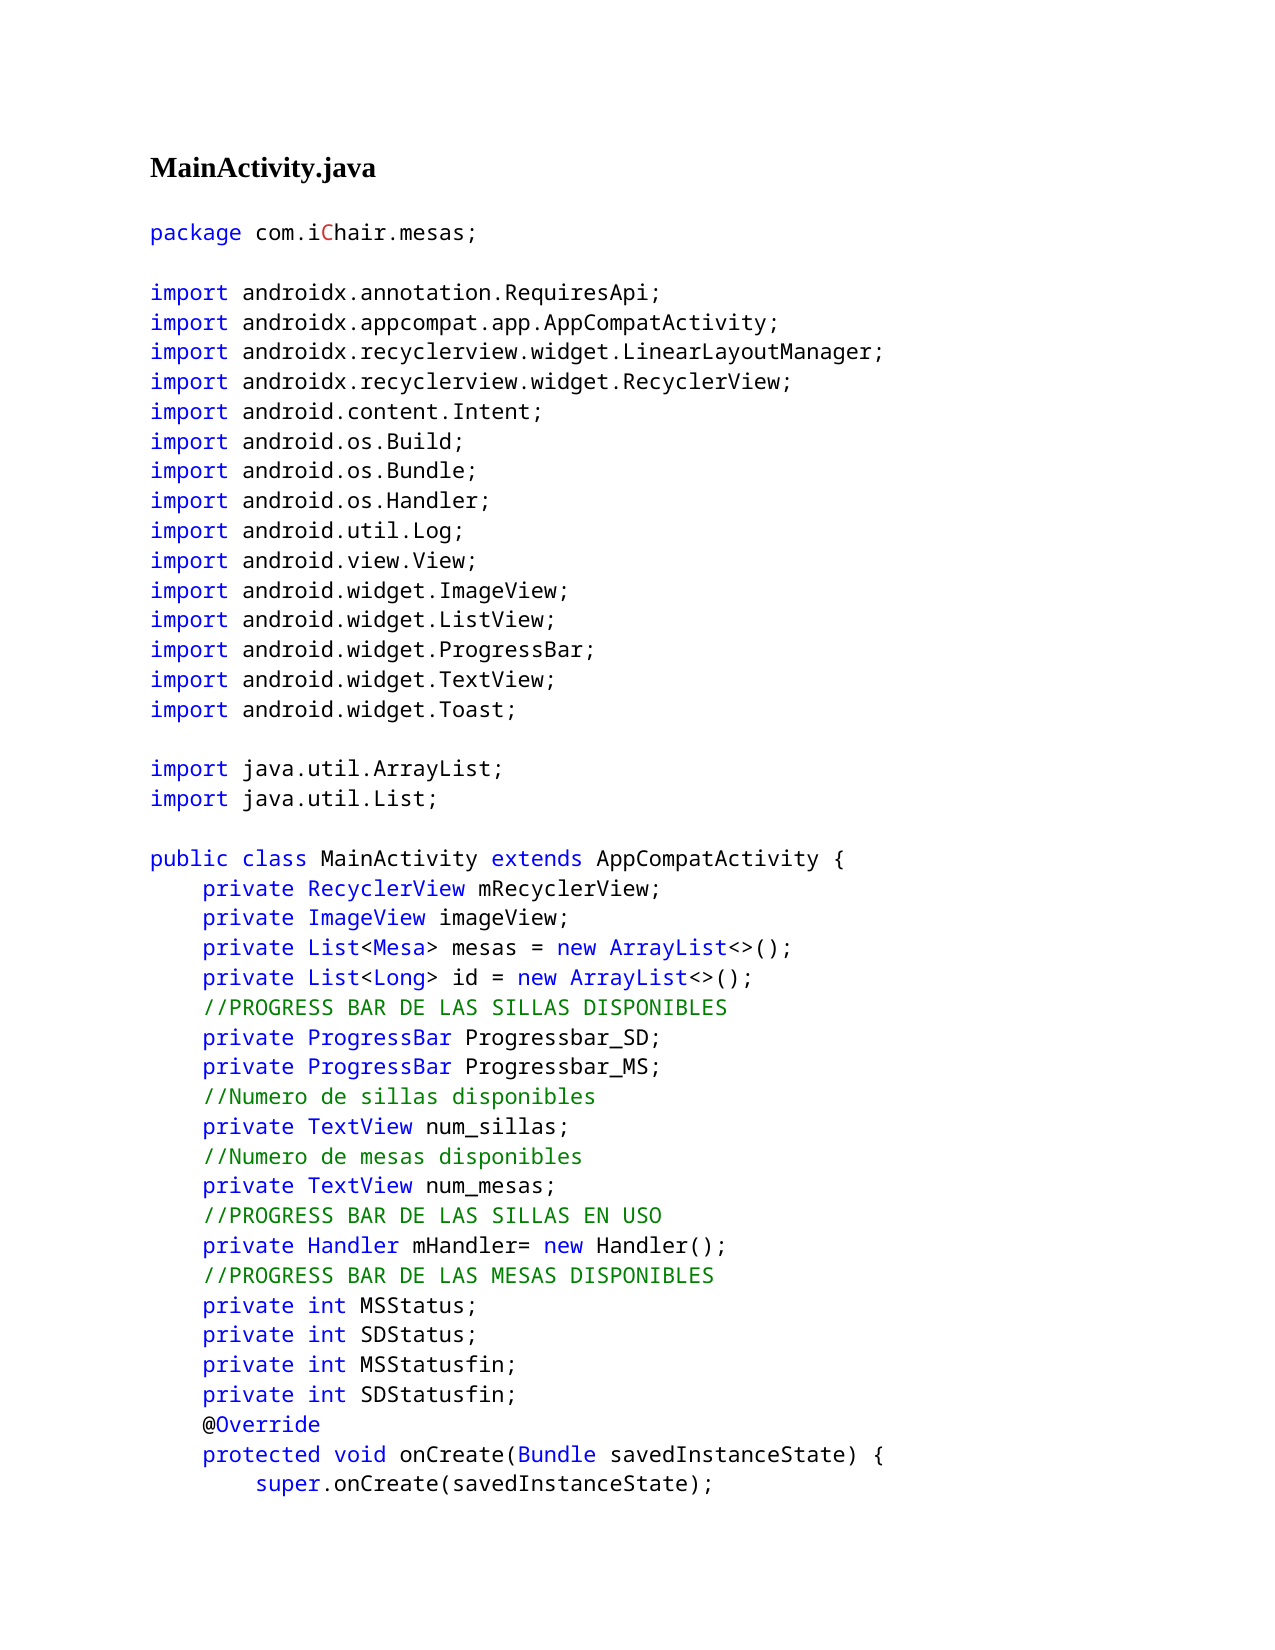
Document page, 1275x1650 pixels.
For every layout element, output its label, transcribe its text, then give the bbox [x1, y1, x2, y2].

text import android.widget.ListView; [150, 604, 1125, 634]
text import androidx.recyclerview.widget.RecyclerView; [150, 366, 1125, 396]
text private RecyclerView mRecyclerView; [150, 872, 1125, 902]
text private int SDStatus; [150, 1319, 1125, 1349]
text package com.iChair.mesas; [150, 217, 1125, 247]
text import android.os.Handler; [150, 485, 1125, 515]
text //PROGRESS BAR DE LAS SILLAS EN USO [150, 1200, 1125, 1230]
text public class MainActivity extends AppCompatActivity { [150, 843, 1125, 872]
text //PROGRESS BAR DE LAS SILLAS DISPONIBLES [150, 992, 1125, 1021]
text import android.util.Log; [150, 515, 1125, 545]
text private Handler mHandler= new Handler(); [150, 1230, 1125, 1260]
text //PROGRESS BAR DE LAS MESAS DISPONIBLES [150, 1260, 1125, 1289]
text super.onCreate(savedInstanceState); [150, 1468, 1125, 1498]
text private List<Long> id = new ArrayList<>(); [150, 962, 1125, 992]
text private ImageView imageView; [150, 902, 1125, 932]
text MainActivity.java [150, 150, 1125, 183]
text import android.widget.ProgressBar; [150, 634, 1125, 664]
text import androidx.annotation.RequiresApi; [150, 277, 1125, 306]
text private TextView num_sillas; [150, 1111, 1125, 1141]
text //Numero de mesas disponibles [150, 1141, 1125, 1170]
text import android.os.Bundle; [150, 455, 1125, 485]
text import android.widget.TextView; [150, 664, 1125, 694]
text import androidx.appcompat.app.AppCompatActivity; [150, 306, 1125, 336]
text @Override [150, 1409, 1125, 1438]
text private TextView num_mesas; [150, 1170, 1125, 1200]
text //Numero de sillas disponibles [150, 1081, 1125, 1111]
text import java.util.List; [150, 783, 1125, 813]
text import android.widget.Toast; [150, 694, 1125, 723]
text protected void onCreate(Bundle savedInstanceState) { [150, 1438, 1125, 1468]
text private ProgressBar Progressbar_SD; [150, 1021, 1125, 1051]
text import android.widget.ImageView; [150, 574, 1125, 604]
text import android.os.Build; [150, 426, 1125, 455]
text private int SDStatusfin; [150, 1379, 1125, 1409]
text import android.content.Intent; [150, 396, 1125, 426]
text private int MSStatus; [150, 1289, 1125, 1319]
text import androidx.recyclerview.widget.LinearLayoutManager; [150, 336, 1125, 366]
text private int MSStatusfin; [150, 1349, 1125, 1379]
text private ProgressBar Progressbar_MS; [150, 1051, 1125, 1081]
text import android.view.View; [150, 545, 1125, 574]
text private List<Mesa> mesas = new ArrayList<>(); [150, 932, 1125, 962]
text import java.util.ArrayList; [150, 753, 1125, 783]
